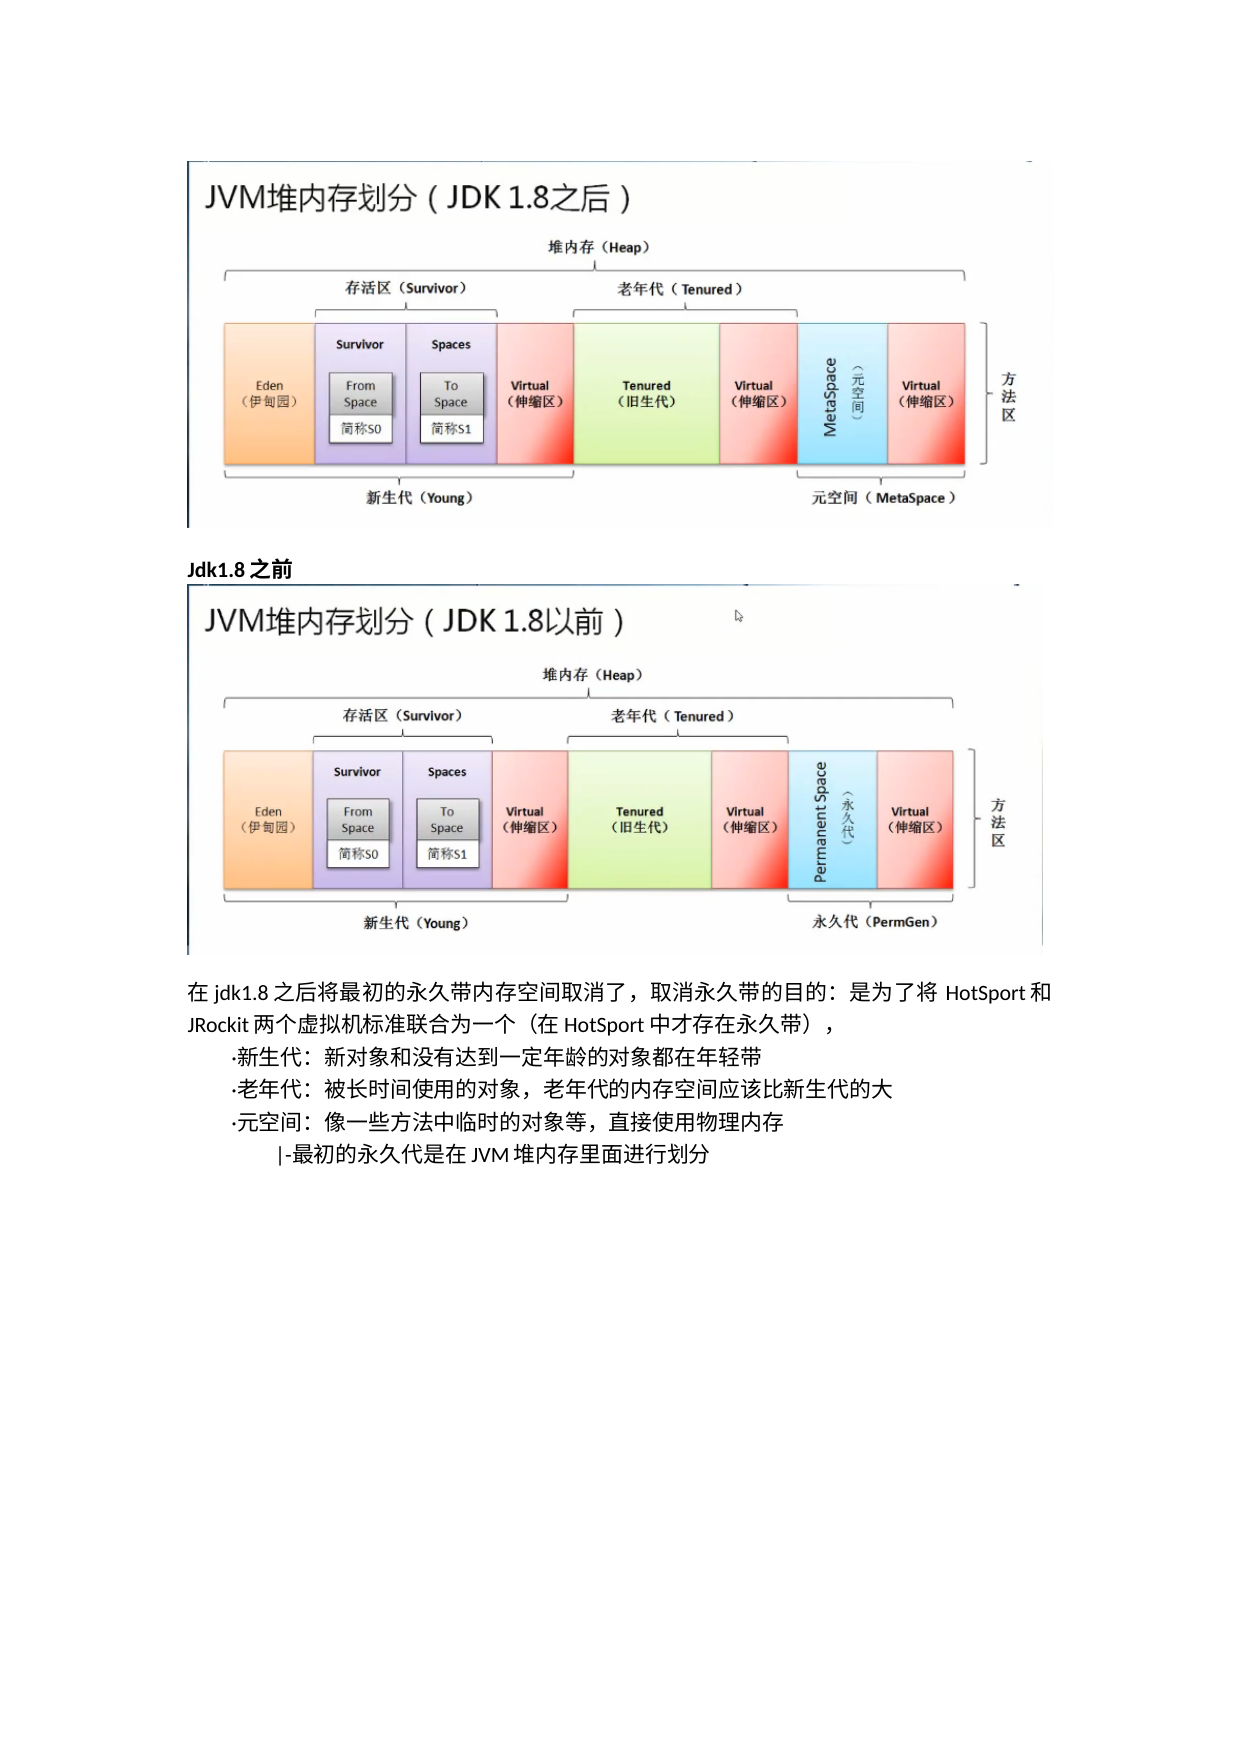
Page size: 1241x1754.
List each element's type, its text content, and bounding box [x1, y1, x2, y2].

text ·老年代：被长时间使用的对象，老年代的内存空间应该比新生代的大 [187, 1072, 1053, 1104]
text |-最初的永久代是在JVM堆内存里面进行划分 [187, 1137, 1053, 1169]
text Jdk1.8之前 [187, 552, 1053, 584]
picture [187, 584, 1043, 955]
picture [187, 161, 1054, 528]
text ·元空间：像一些方法中临时的对象等，直接使用物理内存 [187, 1104, 1053, 1137]
text 在jdk1.8之后将最初的永久带内存空间取消了，取消永久带的目的：是为了将HotSport和JRockit两个虚拟机标准联合为一个（在HotSport中才存在永久带）， [187, 974, 1053, 1039]
text ·新生代：新对象和没有达到一定年龄的对象都在年轻带 [187, 1039, 1053, 1072]
